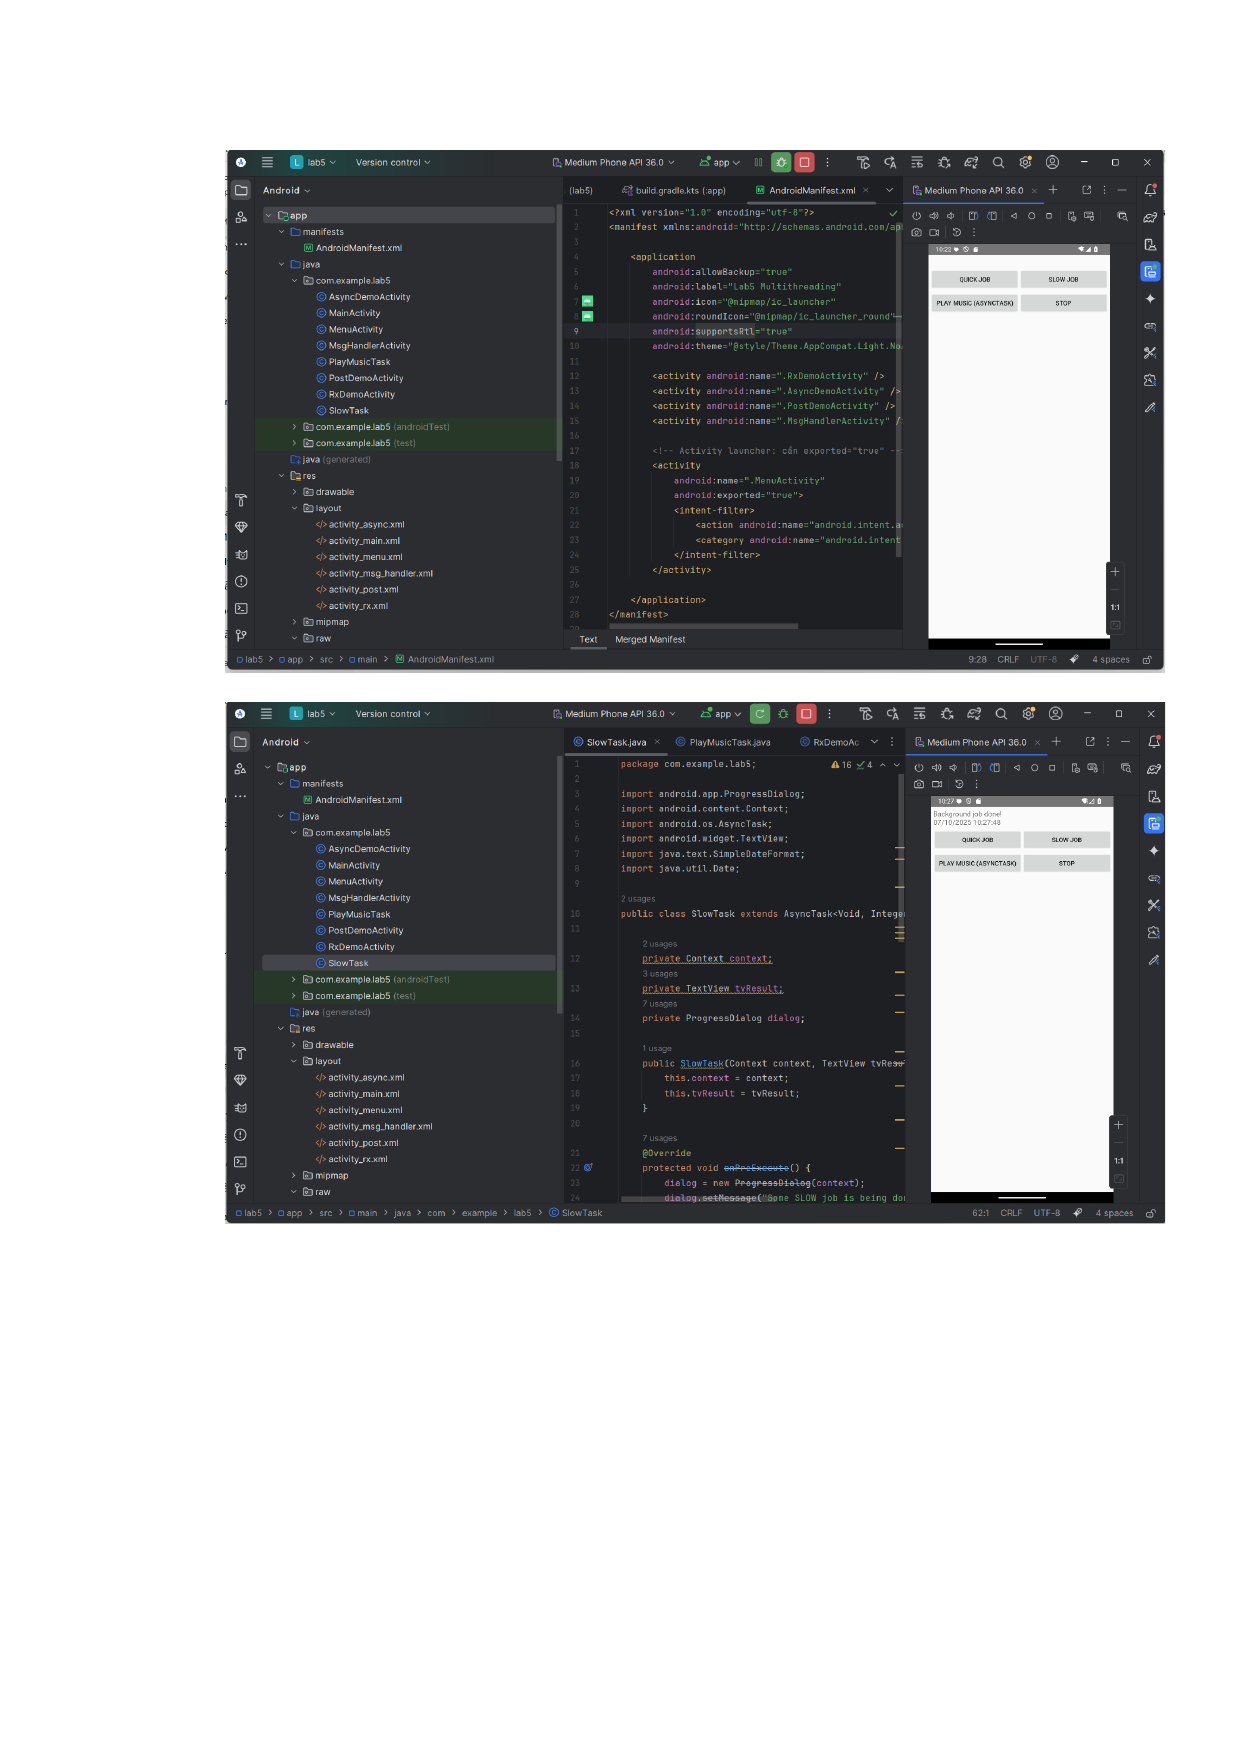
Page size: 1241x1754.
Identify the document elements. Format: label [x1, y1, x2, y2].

picture [225, 702, 1166, 1224]
picture [225, 150, 1166, 673]
